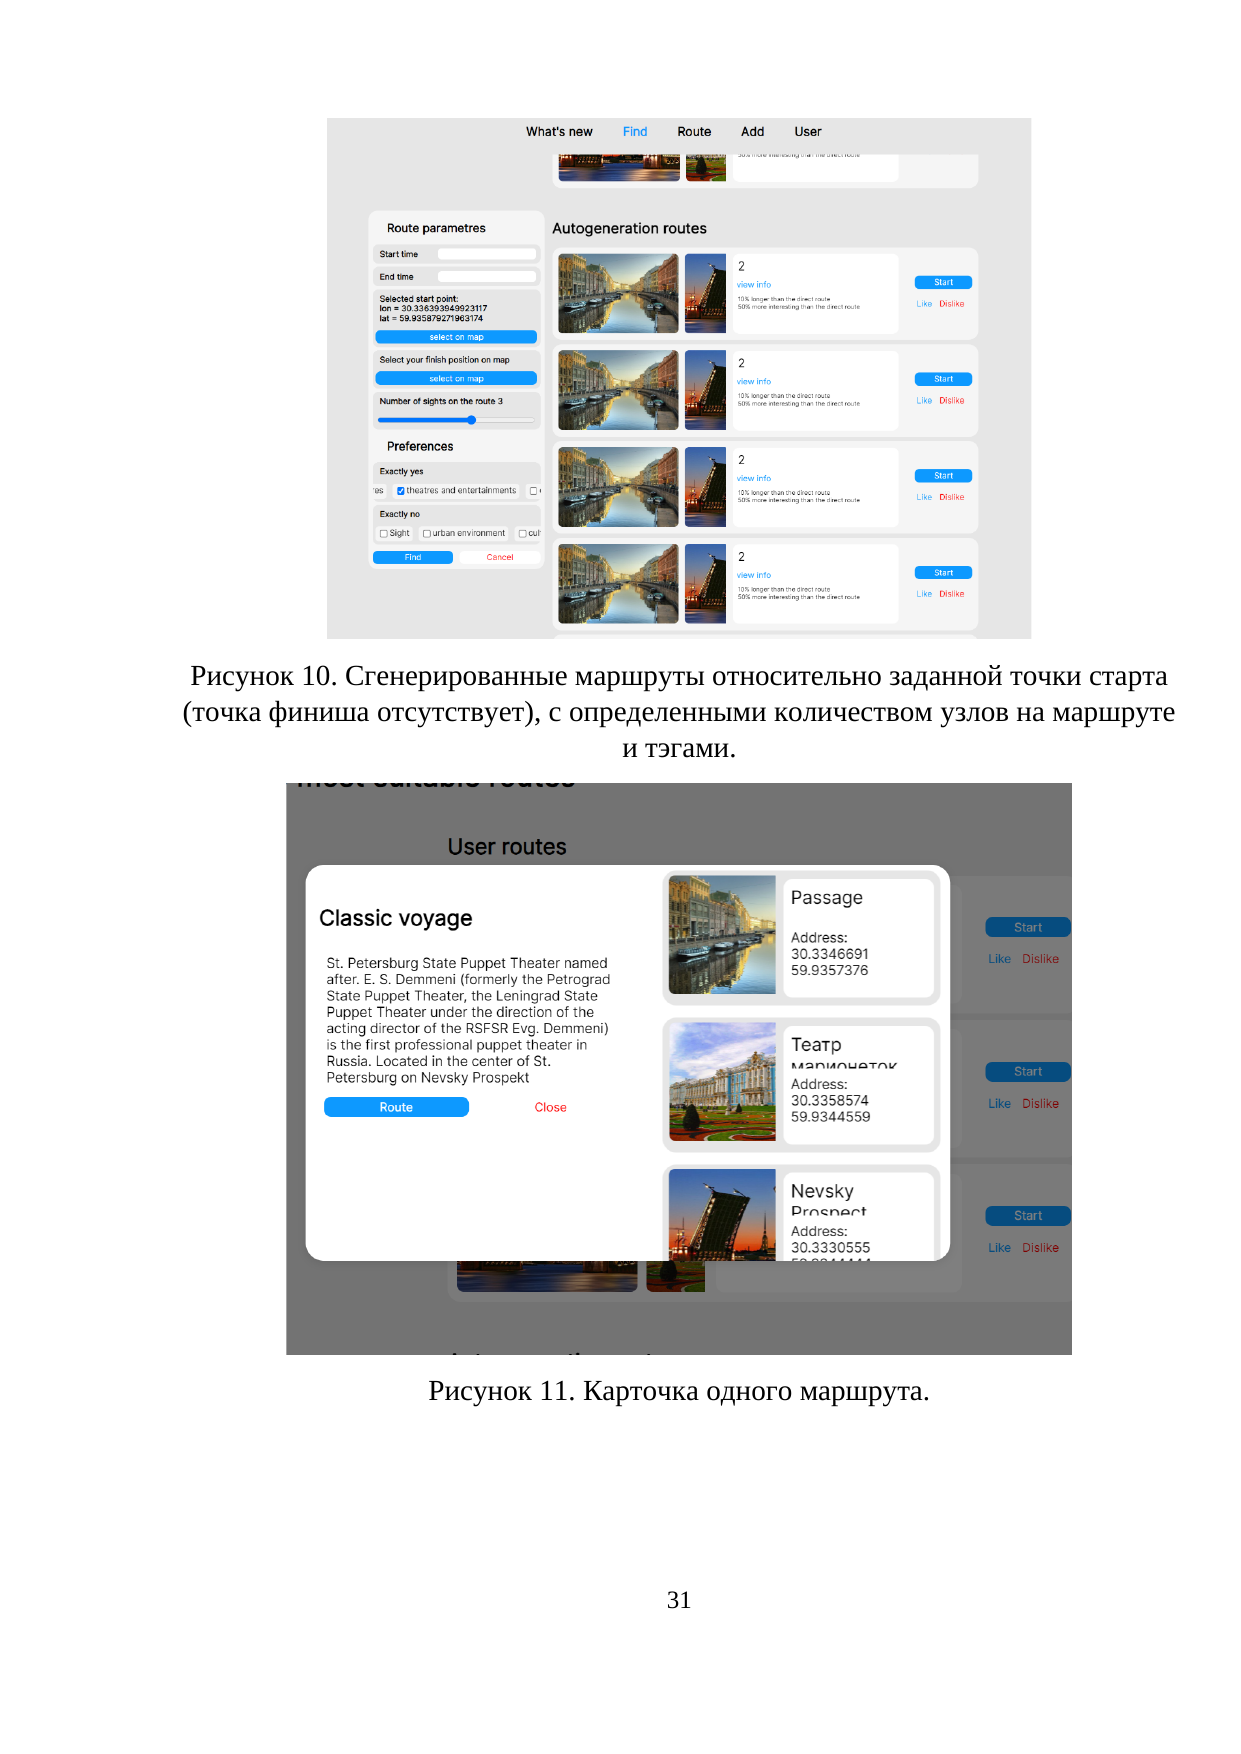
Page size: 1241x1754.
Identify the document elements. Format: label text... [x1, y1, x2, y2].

picture [327, 118, 1032, 639]
text Рисунок 11. Карточка одного маршрута. [177, 1373, 1181, 1407]
text Рисунок 10. Сгенерированные маршруты относительно заданной точки старта (точка финиша отсутствует), с определенными количеством узлов на маршруте и тэгами. [177, 658, 1181, 764]
picture [286, 783, 1072, 1355]
